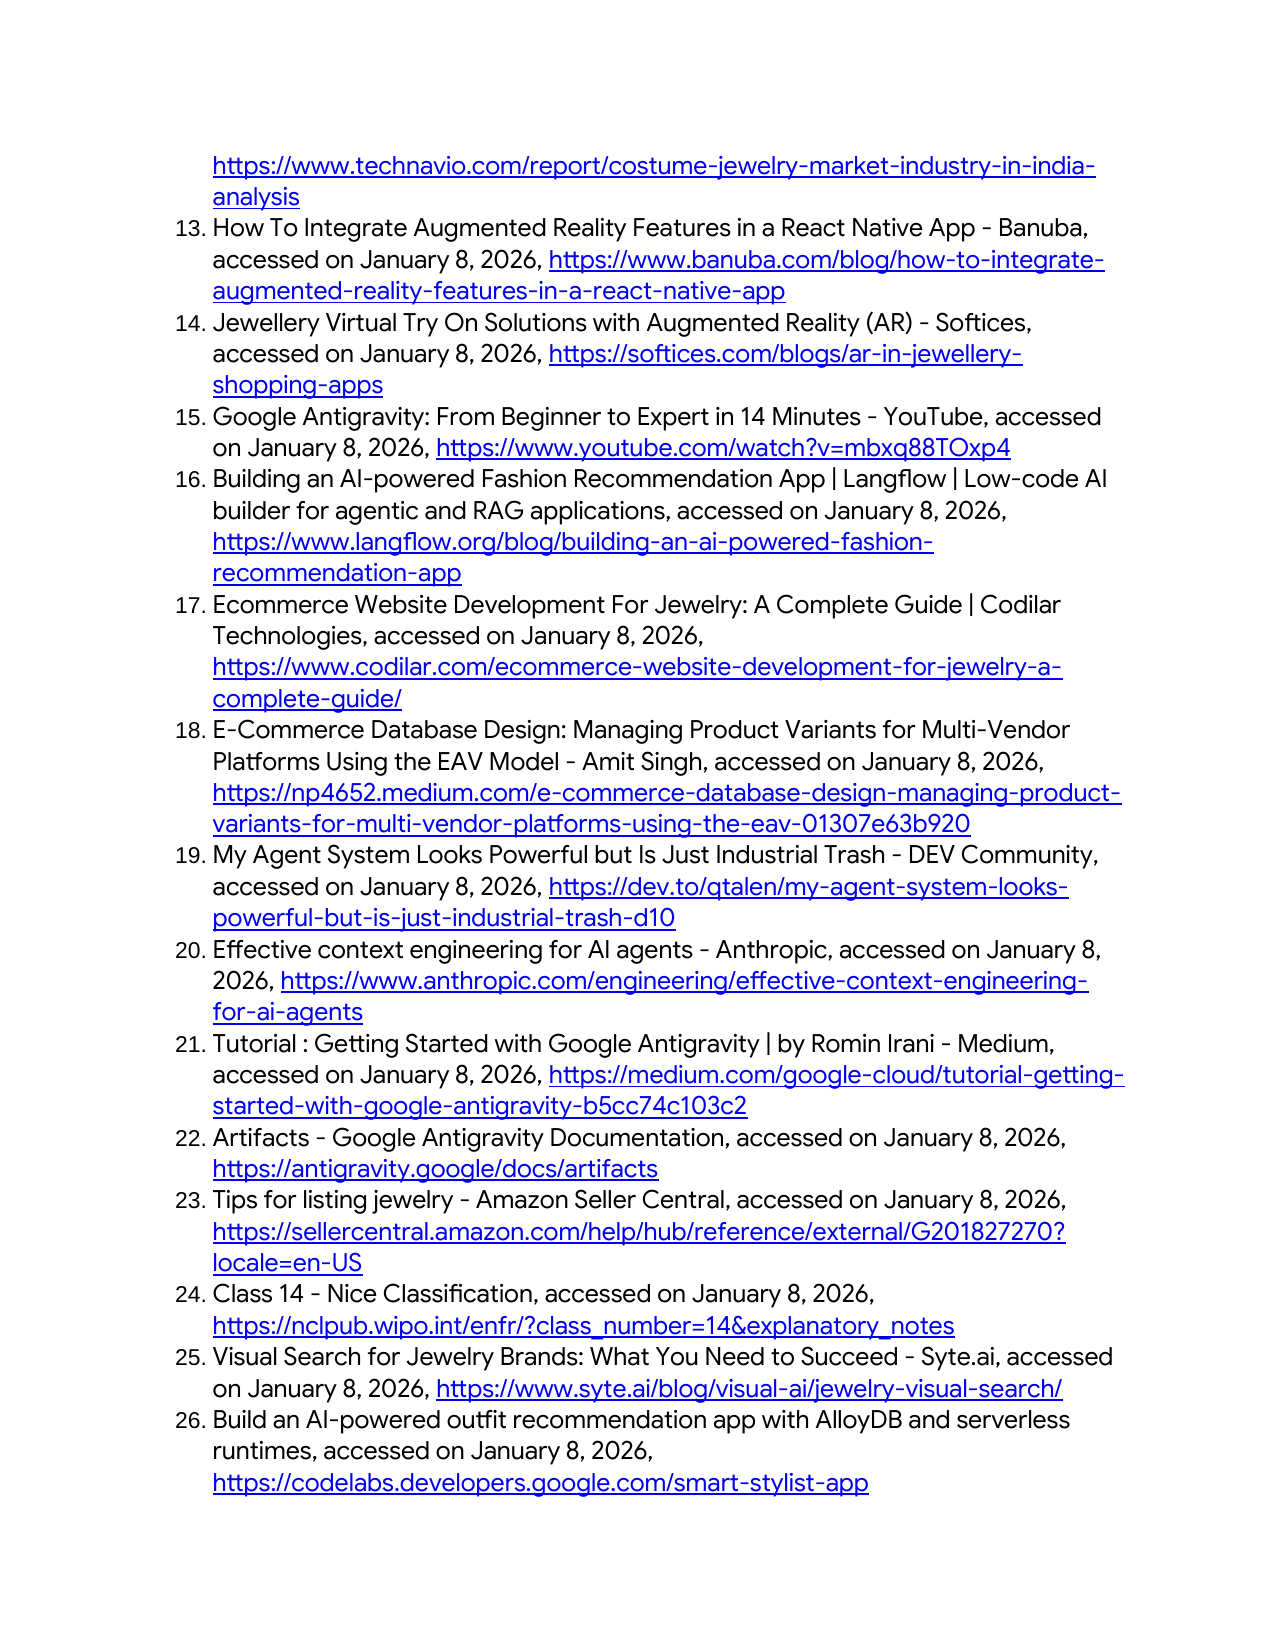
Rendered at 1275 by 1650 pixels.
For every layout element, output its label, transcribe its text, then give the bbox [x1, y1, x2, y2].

list My Agent System Looks Powerful but Is Just Industrial Trash - DEV Community, accessed on January 8, 2026, https://dev.to/qtalen/my-agent-system-looks-powerful-but-is-just-industrial-trash-d10 [175, 840, 1125, 934]
list Build an AI-powered outfit recommendation app with AlloyDB and serverless runtimes, accessed on January 8, 2026, https://codelabs.developers.google.com/smart-stylist-app [175, 1404, 1125, 1498]
list Tutorial : Getting Started with Google Antigravity | by Romin Irani - Medium, accessed on January 8, 2026, https://medium.com/google-cloud/tutorial-getting-started-with-google-antigravity-b5cc74c103c2 [175, 1028, 1125, 1122]
list Google Antigravity: From Beginner to Expert in 14 Minutes - YouTube, accessed on January 8, 2026, https://www.youtube.com/watch?v=mbxq88TOxp4 [175, 401, 1125, 463]
list E-Commerce Database Design: Managing Product Variants for Multi-Vendor Platforms Using the EAV Model - Amit Singh, accessed on January 8, 2026, https://np4652.medium.com/e-commerce-database-design-managing-product-variants-for-multi-vendor-platforms-using-the-eav-01307e63b920 [175, 714, 1125, 840]
list Class 14 - Nice Classification, accessed on January 8, 2026, https://nclpub.wipo.int/enfr/?class_number=14&explanatory_notes [175, 1279, 1125, 1341]
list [175, 150, 1125, 213]
list Jewellery Virtual Try On Solutions with Augmented Reality (AR) - Softices, accessed on January 8, 2026, https://softices.com/blogs/ar-in-jewellery-shopping-apps [175, 307, 1125, 401]
list How To Integrate Augmented Reality Features in a React Native App - Banuba, accessed on January 8, 2026, https://www.banuba.com/blog/how-to-integrate-augmented-reality-features-in-a-react-native-app [175, 213, 1125, 307]
list Ecommerce Website Development For Jewelry: A Complete Guide | Codilar Technologies, accessed on January 8, 2026, https://www.codilar.com/ecommerce-website-development-for-jewelry-a-complete-guide/ [175, 589, 1125, 714]
list Artifacts - Google Antigravity Documentation, accessed on January 8, 2026, https://antigravity.google/docs/artifacts [175, 1122, 1125, 1185]
list Visual Search for Jewelry Brands: What You Need to Succeed - Syte.ai, accessed on January 8, 2026, https://www.syte.ai/blog/visual-ai/jewelry-visual-search/ [175, 1341, 1125, 1404]
list Building an AI-powered Fashion Recommendation App | Langflow | Low-code AI builder for agentic and RAG applications, accessed on January 8, 2026, https://www.langflow.org/blog/building-an-ai-powered-fashion-recommendation-app [175, 463, 1125, 589]
list Effective context engineering for AI agents - Anthropic, accessed on January 8, 2026, https://www.anthropic.com/engineering/effective-context-engineering-for-ai-agents [175, 934, 1125, 1028]
list Tips for listing jewelry - Amazon Seller Central, accessed on January 8, 2026, https://sellercentral.amazon.com/help/hub/reference/external/G201827270?locale=en-US [175, 1185, 1125, 1279]
